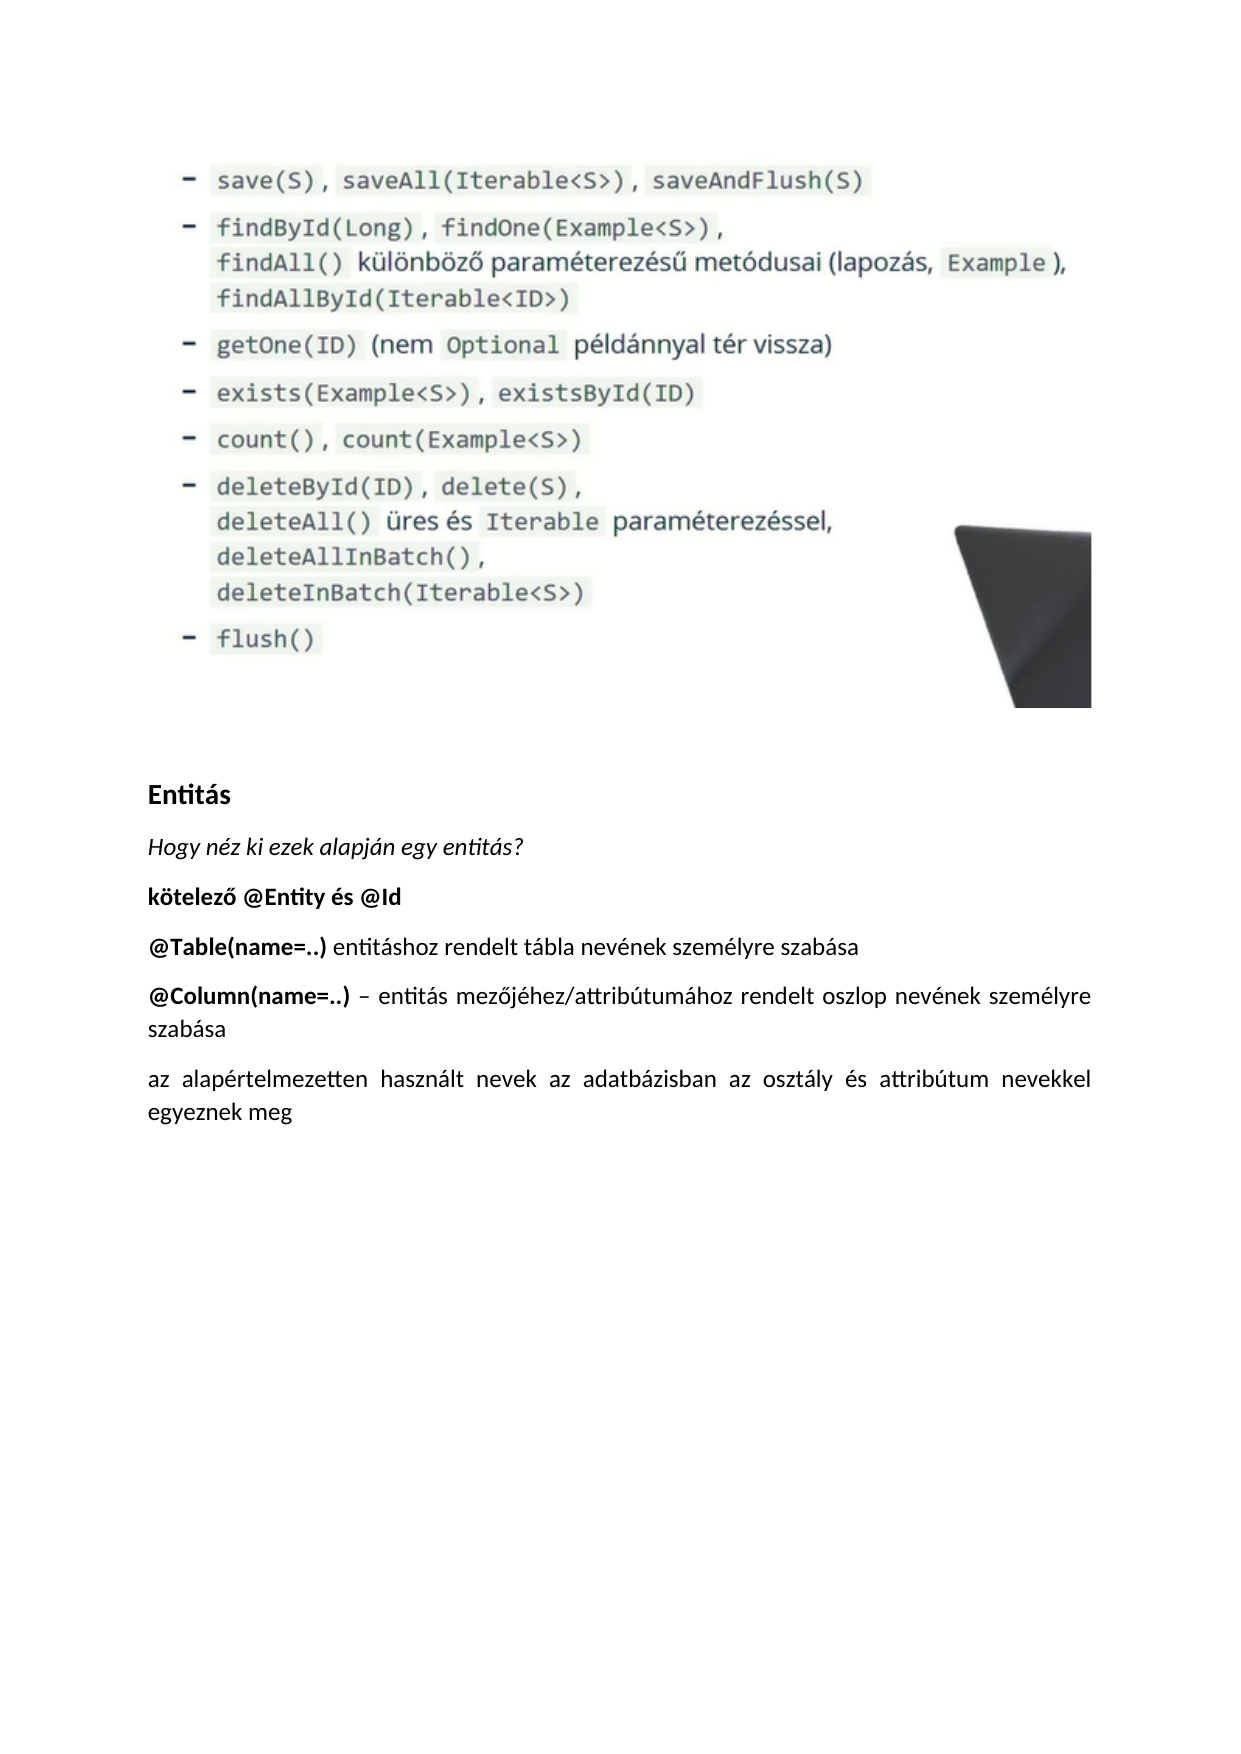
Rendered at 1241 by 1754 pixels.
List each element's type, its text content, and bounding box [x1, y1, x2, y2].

text Entitás [148, 776, 1093, 812]
text @Column(name=..) – entitás mezőjéhez/attribútumához rendelt oszlop nevének személyre szabása [148, 980, 1093, 1044]
text @Table(name=..) entitáshoz rendelt tábla nevének személyre szabása [148, 931, 1093, 961]
text az alapértelmezetten használt nevek az adatbázisban az osztály és attribútum nevekkel egyeznek meg [148, 1063, 1093, 1126]
text Hogy néz ki ezek alapján egy entitás? [148, 832, 1093, 862]
text kötelező @Entity és @Id [148, 881, 1093, 912]
picture [147, 147, 1092, 708]
